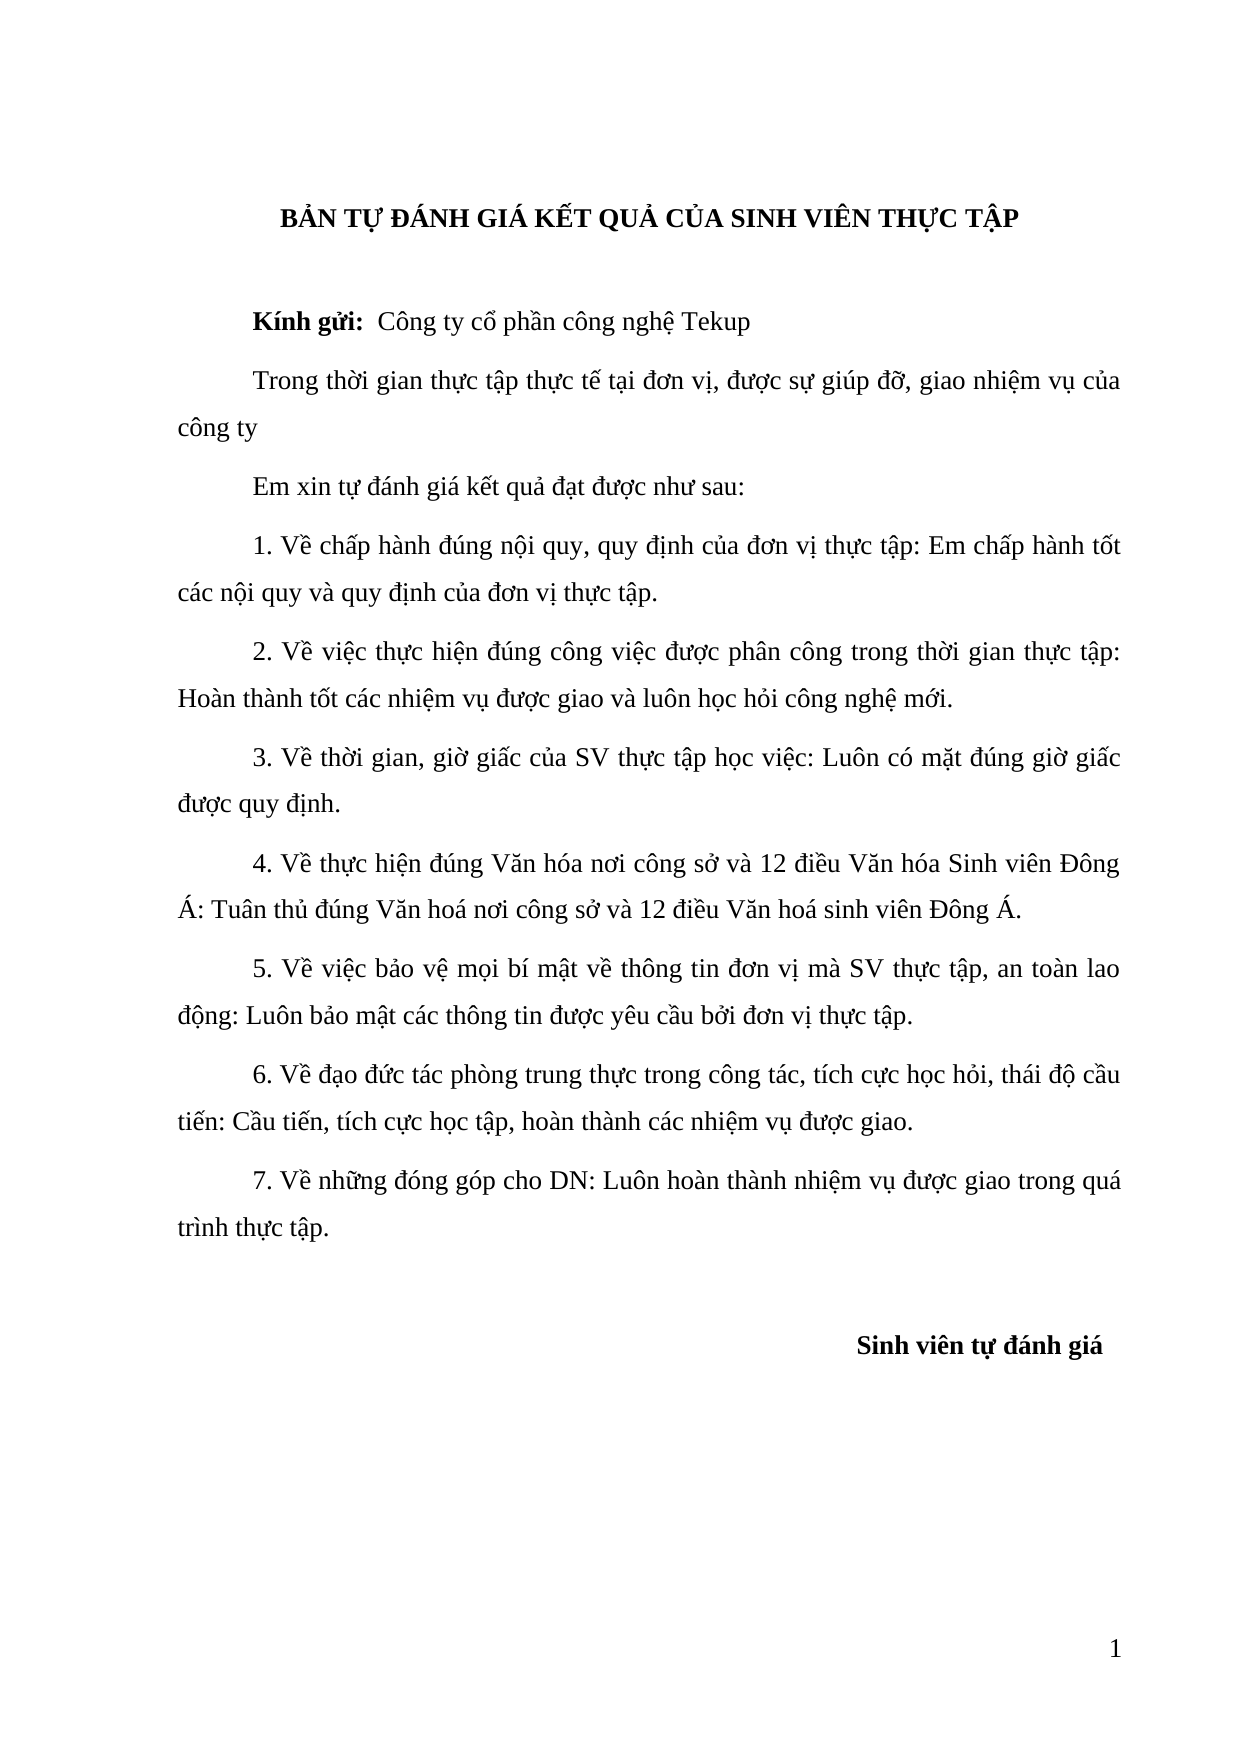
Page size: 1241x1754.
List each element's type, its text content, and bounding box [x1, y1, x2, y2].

subtitle BẢN TỰ ĐÁNH GIÁ KẾT QUẢ CỦA SINH VIÊN THỰC TẬP [177, 202, 1122, 233]
text Em xin tự đánh giá kết quả đạt được như sau: [177, 470, 1122, 501]
text 3. Về thời gian, giờ giấc của SV thực tập học việc: Luôn có mặt đúng giờ giấc được quy định. [177, 741, 1122, 819]
text 5. Về việc bảo vệ mọi bí mật về thông tin đơn vị mà SV thực tập, an toàn lao động: Luôn bảo mật các thông tin được yêu cầu bởi đơn vị thực tập. [177, 953, 1122, 1030]
text 1. Về chấp hành đúng nội quy, quy định của đơn vị thực tập: Em chấp hành tốt các nội quy và quy định của đơn vị thực tập. [177, 529, 1122, 607]
text 7. Về những đóng góp cho DN: Luôn hoàn thành nhiệm vụ được giao trong quá trình thực tập. [177, 1164, 1122, 1242]
text 6. Về đạo đức tác phòng trung thực trong công tác, tích cực học hỏi, thái độ cầu tiến: Cầu tiến, tích cực học tập, hoàn thành các nhiệm vụ được giao. [177, 1058, 1122, 1136]
text Trong thời gian thực tập thực tế tại đơn vị, được sự giúp đỡ, giao nhiệm vụ của công ty [177, 364, 1122, 442]
text 4. Về thực hiện đúng Văn hóa nơi công sở và 12 điều Văn hóa Sinh viên Đông Á: Tuân thủ đúng Văn hoá nơi công sở và 12 điều Văn hoá sinh viên Đông Á. [177, 847, 1122, 924]
text Kính gửi: Công ty cổ phần công nghệ Tekup [177, 305, 1122, 336]
text Sinh viên tự đánh giá [177, 1329, 1122, 1360]
text 2. Về việc thực hiện đúng công việc được phân công trong thời gian thực tập: Hoàn thành tốt các nhiệm vụ được giao và luôn học hỏi công nghệ mới. [177, 635, 1122, 713]
